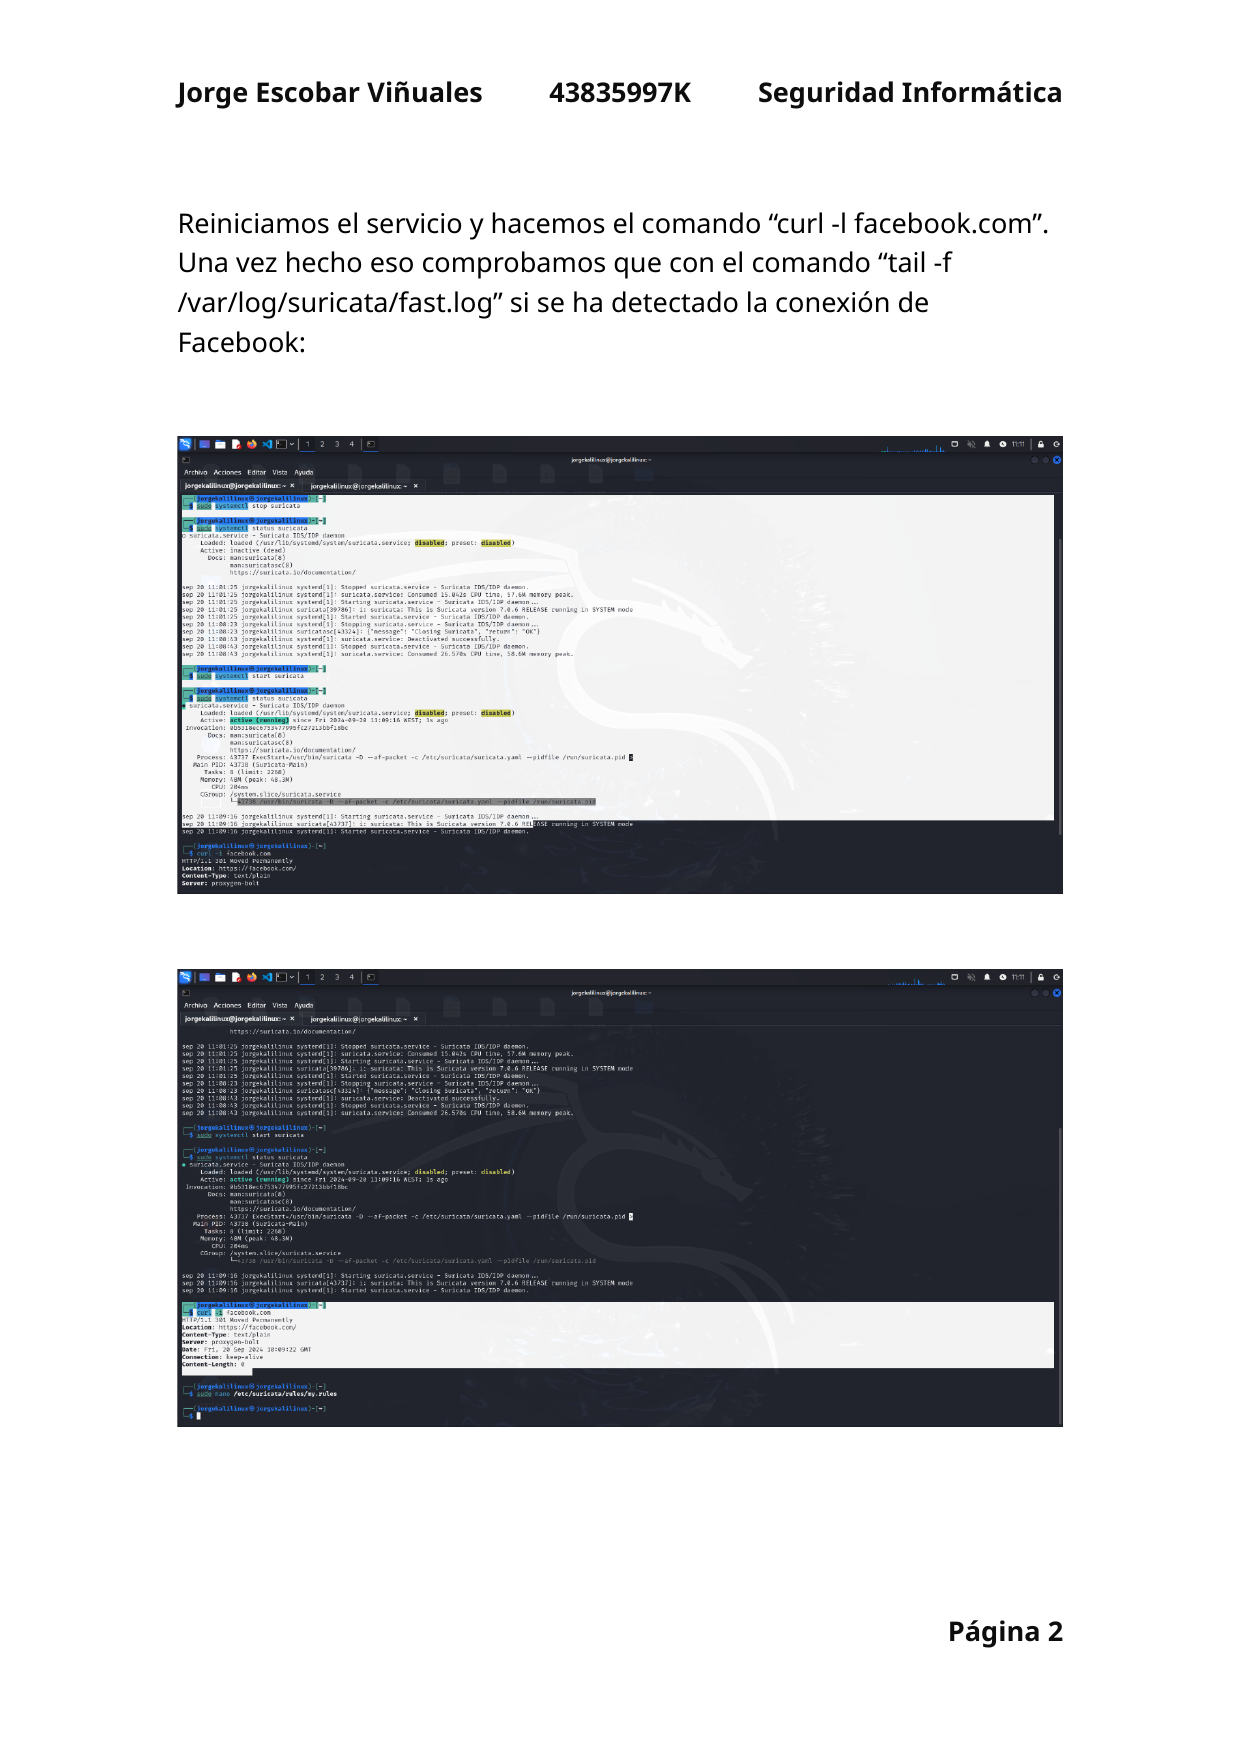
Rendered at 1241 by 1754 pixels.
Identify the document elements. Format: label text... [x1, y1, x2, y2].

picture [177, 436, 1063, 894]
picture [177, 969, 1063, 1427]
text Reiniciamos el servicio y hacemos el comando “curl -l facebook.com”. Una vez hecho eso comprobamos que con el comando “tail -f /var/log/suricata/fast.log” si se ha detectado la conexión de Facebook: [177, 204, 1063, 360]
